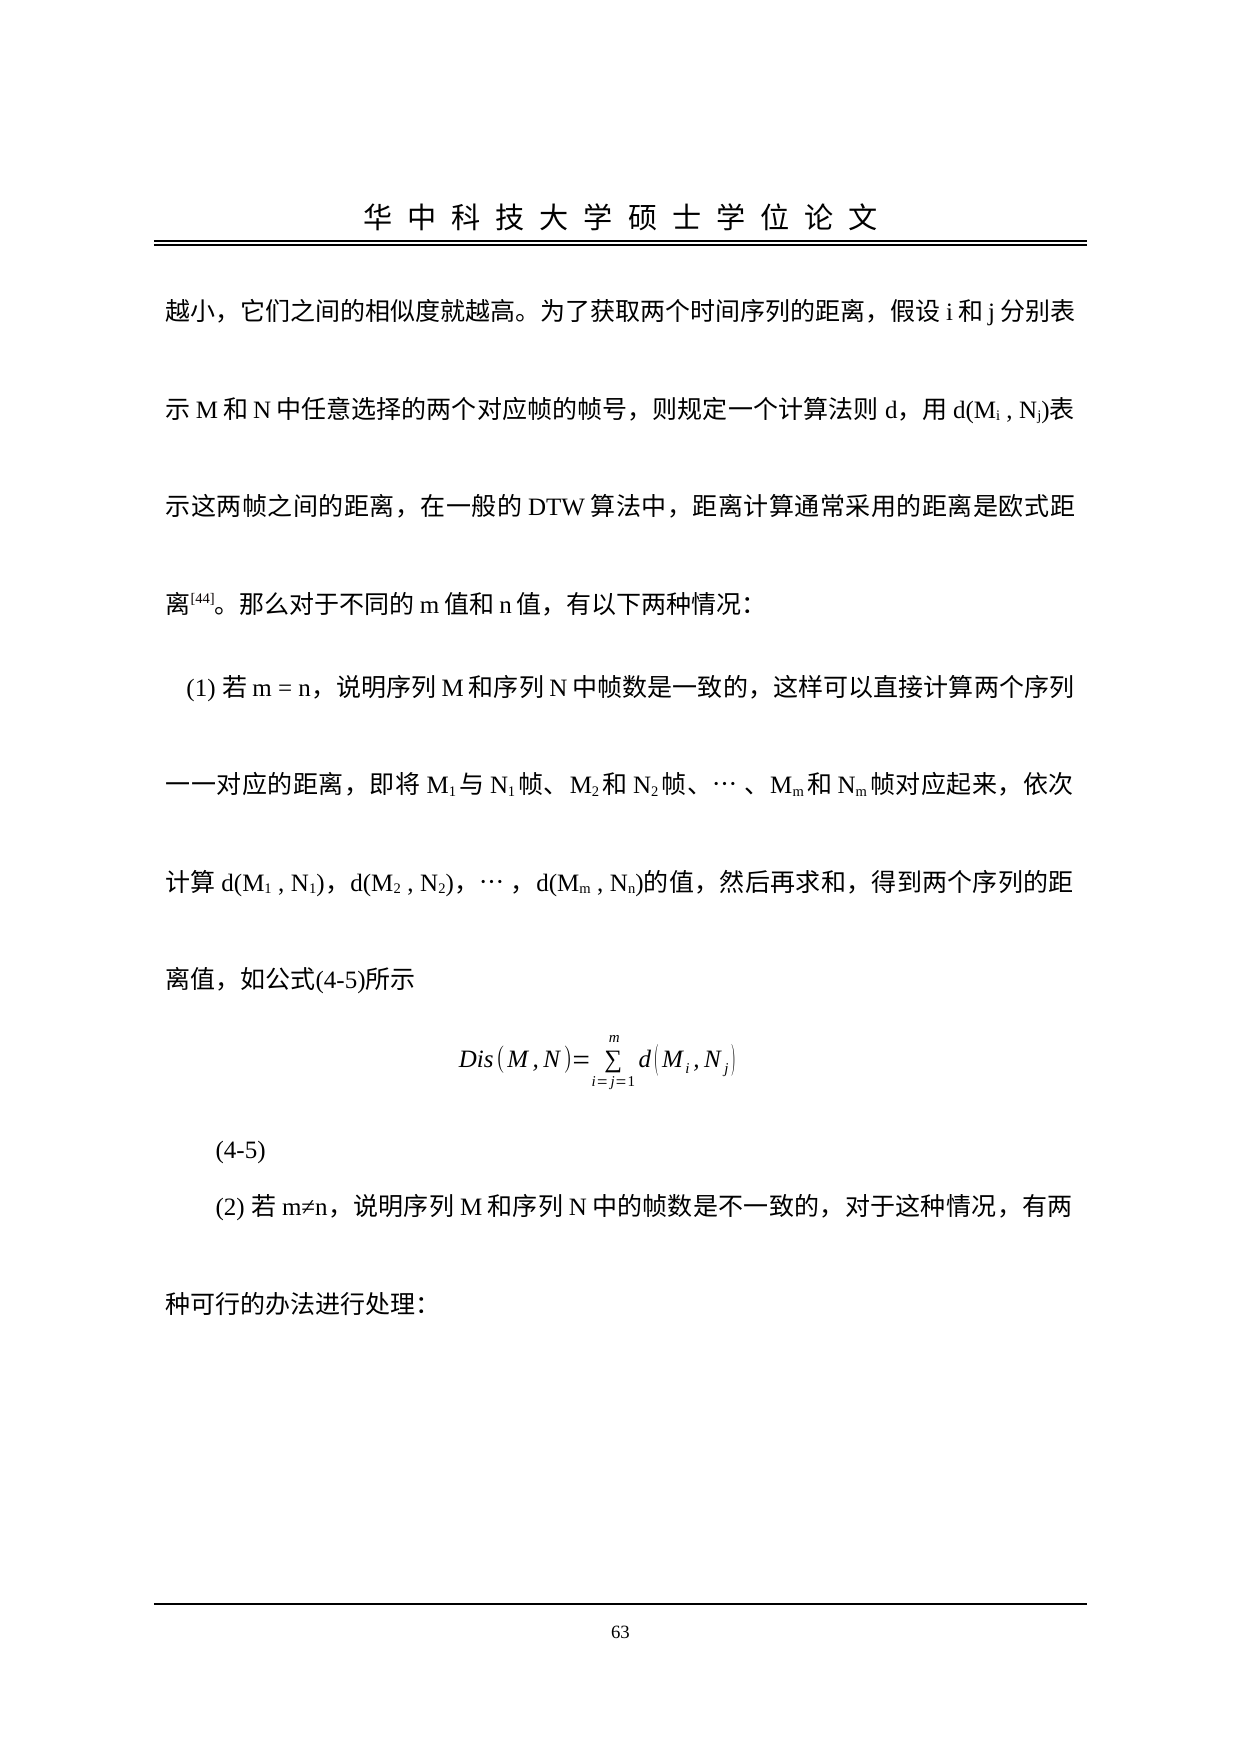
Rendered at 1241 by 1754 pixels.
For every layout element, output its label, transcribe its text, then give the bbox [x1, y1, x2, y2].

text (2) 若m≠n，说明序列M和序列N中的帧数是不一致的，对于这种情况，有两种可行的办法进行处理： [165, 1172, 1075, 1335]
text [165, 277, 1075, 635]
